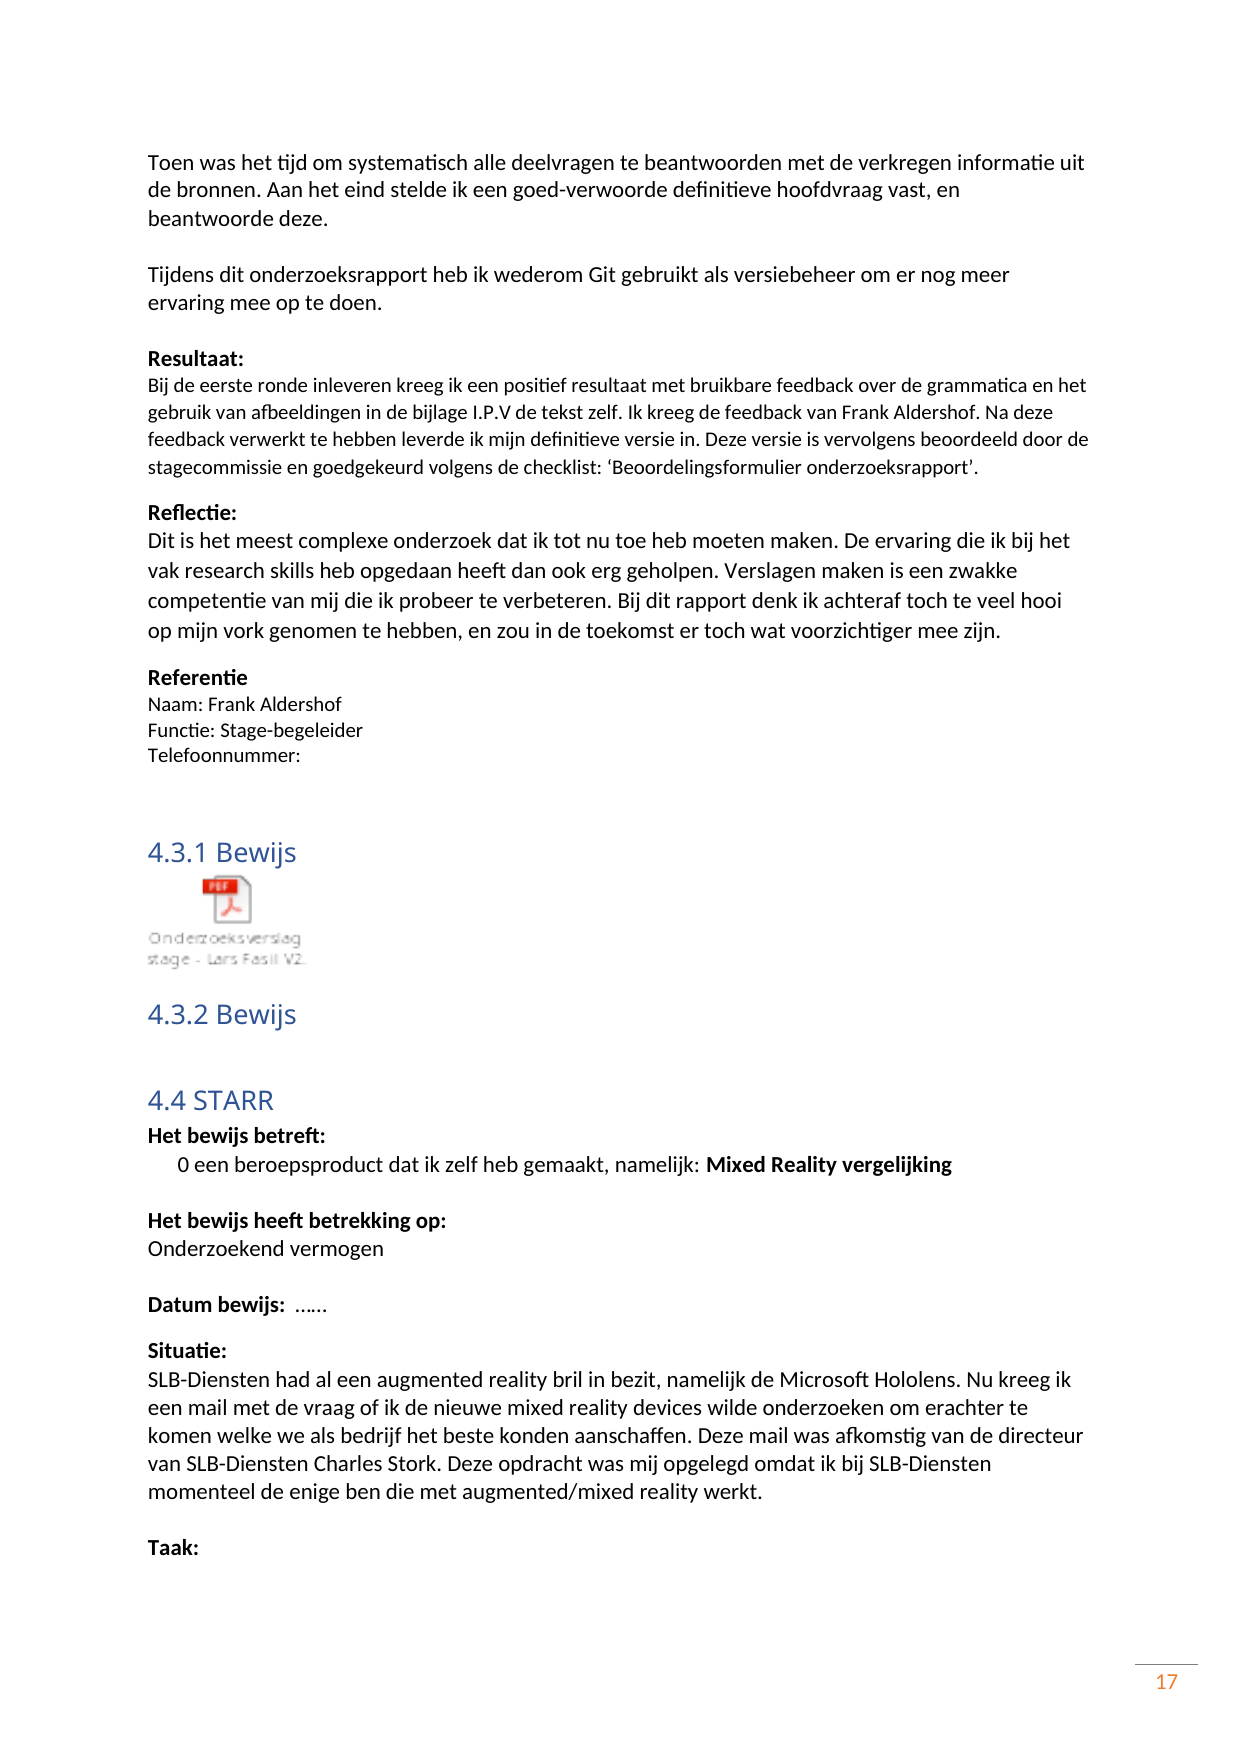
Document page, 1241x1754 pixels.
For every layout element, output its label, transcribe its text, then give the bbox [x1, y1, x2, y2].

text Het bewijs heeft betrekking op: [148, 1206, 1093, 1234]
subtitle 4.3.2 Bewijs [148, 995, 1093, 1032]
text SLB-Diensten had al een augmented reality bril in bezit, namelijk de Microsoft Hololens. Nu kreeg ik een mail met de vraag of ik de nieuwe mixed reality devices wilde onderzoeken om erachter te komen welke we als bedrijf het beste konden aanschaffen. Deze mail was afkomstig van de directeur van SLB-Diensten Charles Stork. Deze opdracht was mij opgelegd omdat ik bij SLB-Diensten momenteel de enige ben die met augmented/mixed reality werkt. [148, 1365, 1093, 1533]
text Het bewijs betreft: [148, 1122, 1093, 1150]
text Bij de eerste ronde inleveren kreeg ik een positief resultaat met bruikbare feedback over de grammatica en het gebruik van afbeeldingen in de bijlage I.P.V de tekst zelf. Ik kreeg de feedback van Frank Aldershof. Na deze feedback verwerkt te hebben leverde ik mijn definitieve versie in. Deze versie is vervolgens beoordeeld door de stagecommissie en goedgekeurd volgens de checklist: ‘Beoordelingsformulier onderzoeksrapport’. [148, 372, 1093, 479]
text Onderzoekend vermogen [148, 1234, 1093, 1262]
text Reflectie: [148, 498, 1093, 526]
text Situatie: [148, 1337, 1093, 1365]
text Referentie [148, 663, 1093, 692]
text Naam: Frank Aldershof [148, 692, 1093, 717]
text 0 een beroepsproduct dat ik zelf heb gemaakt, namelijk: Mixed Reality vergelijking [148, 1150, 1093, 1178]
subtitle 4.4 STARR [148, 1082, 1093, 1119]
text Taak: [148, 1533, 1093, 1561]
text Datum bewijs: …… [148, 1290, 1093, 1318]
text Resultaat: [148, 344, 1093, 372]
text Toen was het tijd om systematisch alle deelvragen te beantwoorden met de verkregen informatie uit de bronnen. Aan het eind stelde ik een goed-verwoorde definitieve hoofdvraag vast, en beantwoorde deze. [148, 148, 1093, 232]
text Tijdens dit onderzoeksrapport heb ik wederom Git gebruikt als versiebeheer om er nog meer ervaring mee op te doen. [148, 260, 1093, 316]
text Functie: Stage-begeleider [148, 717, 1093, 742]
subtitle 4.3.1 Bewijs [148, 833, 1093, 870]
text Telefoonnummer: [148, 742, 1093, 768]
text Dit is het meest complexe onderzoek dat ik tot nu toe heb moeten maken. De ervaring die ik bij het vak research skills heb opgedaan heeft dan ook erg geholpen. Verslagen maken is een zwakke competentie van mij die ik probeer te verbeteren. Bij dit rapport denk ik achteraf toch te veel hooi op mijn vork genomen te hebben, en zou in de toekomst er toch wat voorzichtiger mee zijn. [148, 526, 1093, 645]
